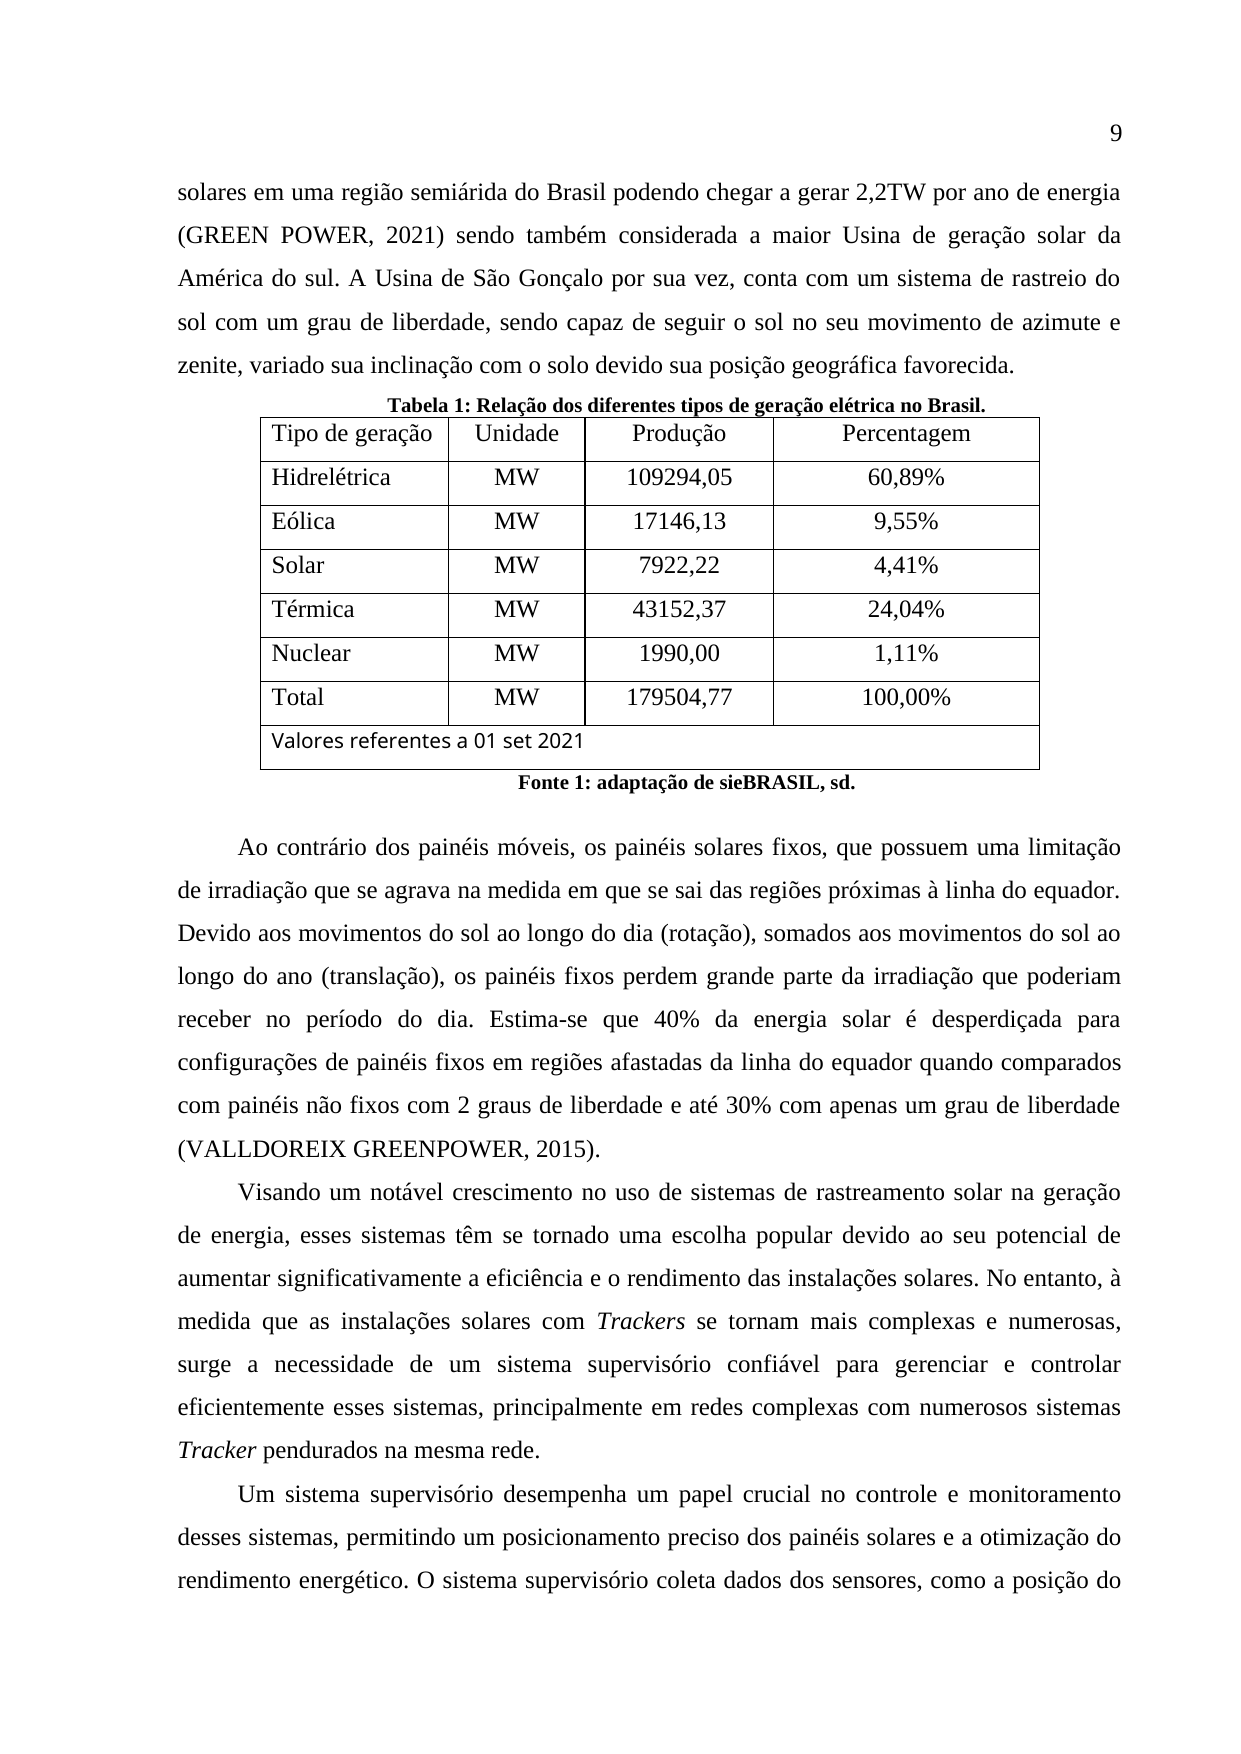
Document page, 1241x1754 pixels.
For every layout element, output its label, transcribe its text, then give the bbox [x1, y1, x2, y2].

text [177, 1479, 1122, 1594]
table_cell 60,89% [774, 462, 1039, 505]
table_cell MW [449, 638, 584, 681]
table_cell 179504,77 [586, 682, 773, 725]
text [177, 177, 1122, 378]
table_cell 4,41% [774, 550, 1039, 593]
table_cell MW [449, 682, 584, 725]
table_header Produção [586, 418, 773, 461]
text Tabela 1: Relação dos diferentes tipos de geração elétrica no Brasil. [177, 393, 1122, 417]
table_cell 17146,13 [586, 506, 773, 549]
table_cell 24,04% [774, 594, 1039, 637]
table_cell Valores referentes a 01 set 2021 [261, 726, 1039, 769]
table_cell Solar [261, 550, 448, 593]
table_cell 7922,22 [586, 550, 773, 593]
table_cell Eólica [261, 506, 448, 549]
table_cell Térmica [261, 594, 448, 637]
table_cell 1990,00 [586, 638, 773, 681]
table_cell MW [449, 462, 584, 505]
table_cell MW [449, 550, 584, 593]
table_cell Hidrelétrica [261, 462, 448, 505]
table_cell 9,55% [774, 506, 1039, 549]
table_cell Total [261, 682, 448, 725]
table_cell MW [449, 594, 584, 637]
text Ao contrário dos painéis móveis, os painéis solares fixos, que possuem uma limitação de irradiação que se agrava na medida em que se sai das regiões próximas à linha do equador. Devido aos movimentos do sol ao longo do dia (rotação), somados aos movimentos do sol ao longo do ano (translação), os painéis fixos perdem grande parte da irradiação que poderiam receber no período do dia. Estima-se que 40% da energia solar é desperdiçada para configurações de painéis fixos em regiões afastadas da linha do equador quando comparados com painéis não fixos com 2 graus de liberdade e até 30% com apenas um grau de liberdade (VALLDOREIX GREENPOWER, 2015). [177, 832, 1122, 1162]
table_cell 100,00% [774, 682, 1039, 725]
table_cell 43152,37 [586, 594, 773, 637]
table_cell 1,11% [774, 638, 1039, 681]
text Visando um notável crescimento no uso de sistemas de rastreamento solar na geração de energia, esses sistemas têm se tornado uma escolha popular devido ao seu potencial de aumentar significativamente a eficiência e o rendimento das instalações solares. No entanto, à medida que as instalações solares com Trackers se tornam mais complexas e numerosas, surge a necessidade de um sistema supervisório confiável para gerenciar e controlar eficientemente esses sistemas, principalmente em redes complexas com numerosos sistemas Tracker pendurados na mesma rede. [177, 1177, 1122, 1464]
table_header Percentagem [774, 418, 1039, 461]
table_header Tipo de geração [261, 418, 448, 461]
table_cell MW [449, 506, 584, 549]
table_cell Nuclear [261, 638, 448, 681]
table_cell 109294,05 [586, 462, 773, 505]
table_header Unidade [449, 418, 584, 461]
text Fonte 1: adaptação de sieBRASIL, sd. [177, 770, 1122, 794]
